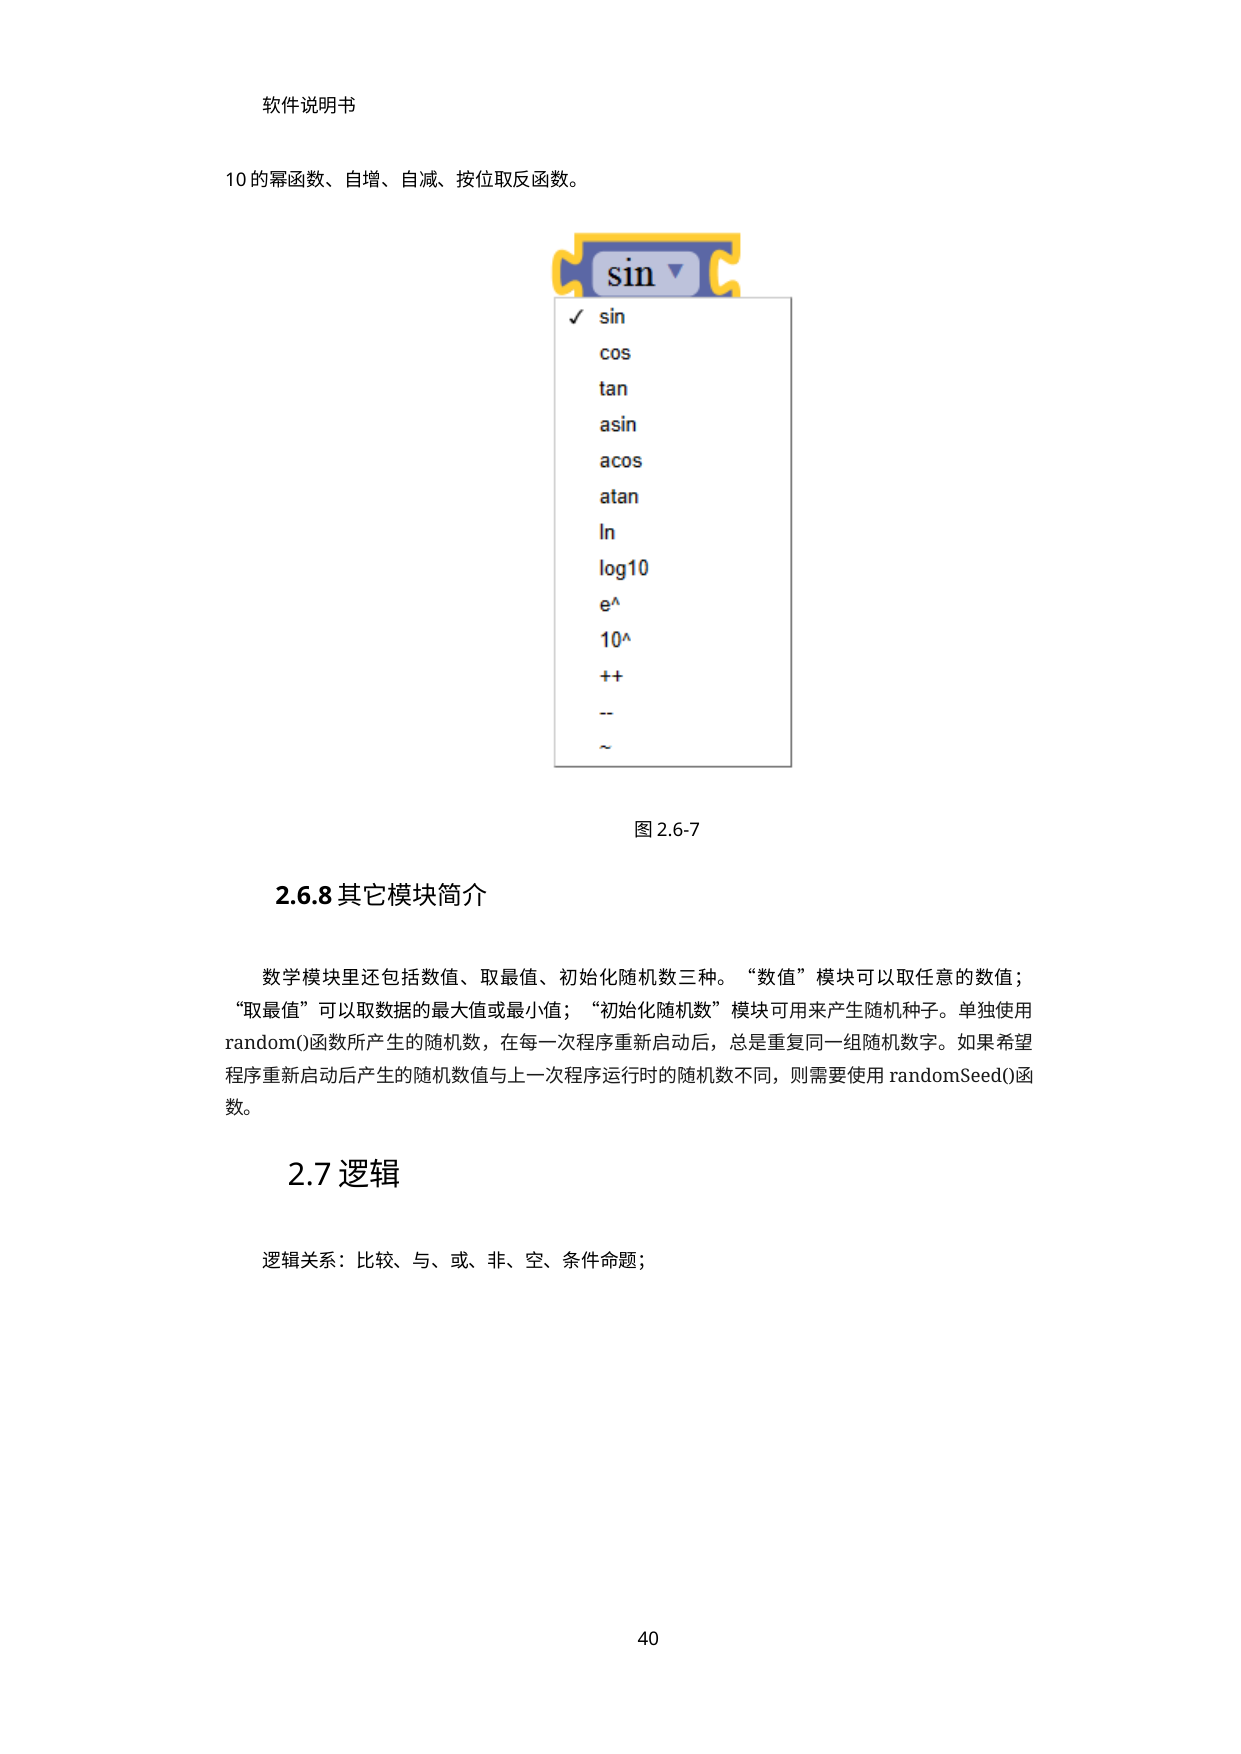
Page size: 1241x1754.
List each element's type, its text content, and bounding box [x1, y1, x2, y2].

text 图2.6-7 [262, 812, 1034, 844]
text 数学模块里还包括数值、取最值、初始化随机数三种。“数值”模块可以取任意的数值； “取最值”可以取数据的最大值或最小值；“初始化随机数”模块可用来产生随机种子。单独使用random()函数所产生的随机数，在每一次程序重新启动后，总是重复同一组随机数字。如果希望程序重新启动后产生的随机数值与上一次程序运行时的随机数不同，则需要使用randomSeed()函数。 [225, 960, 1034, 1062]
text 逻辑关系：比较、与、或、非、空、条件命题； [225, 1243, 1034, 1275]
subtitle 2.7逻辑 [225, 1139, 1034, 1204]
subtitle 2.6.8其它模块简介 [225, 861, 1034, 926]
picture [526, 194, 808, 785]
text 数学模块里还包括数值、取最值、初始化随机数三种。“数值”模块可以取任意的数值； “取最值”可以取数据的最大值或最小值；“初始化随机数”模块可用来产生随机种子。单独使用random()函数所产生的随机数，在每一次程序重新启动后，总是重复同一组随机数字。如果希望程序重新启动后产生的随机数值与上一次程序运行时的随机数不同，则需要使用randomSeed()函数。 [225, 1087, 1034, 1123]
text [225, 162, 1034, 194]
